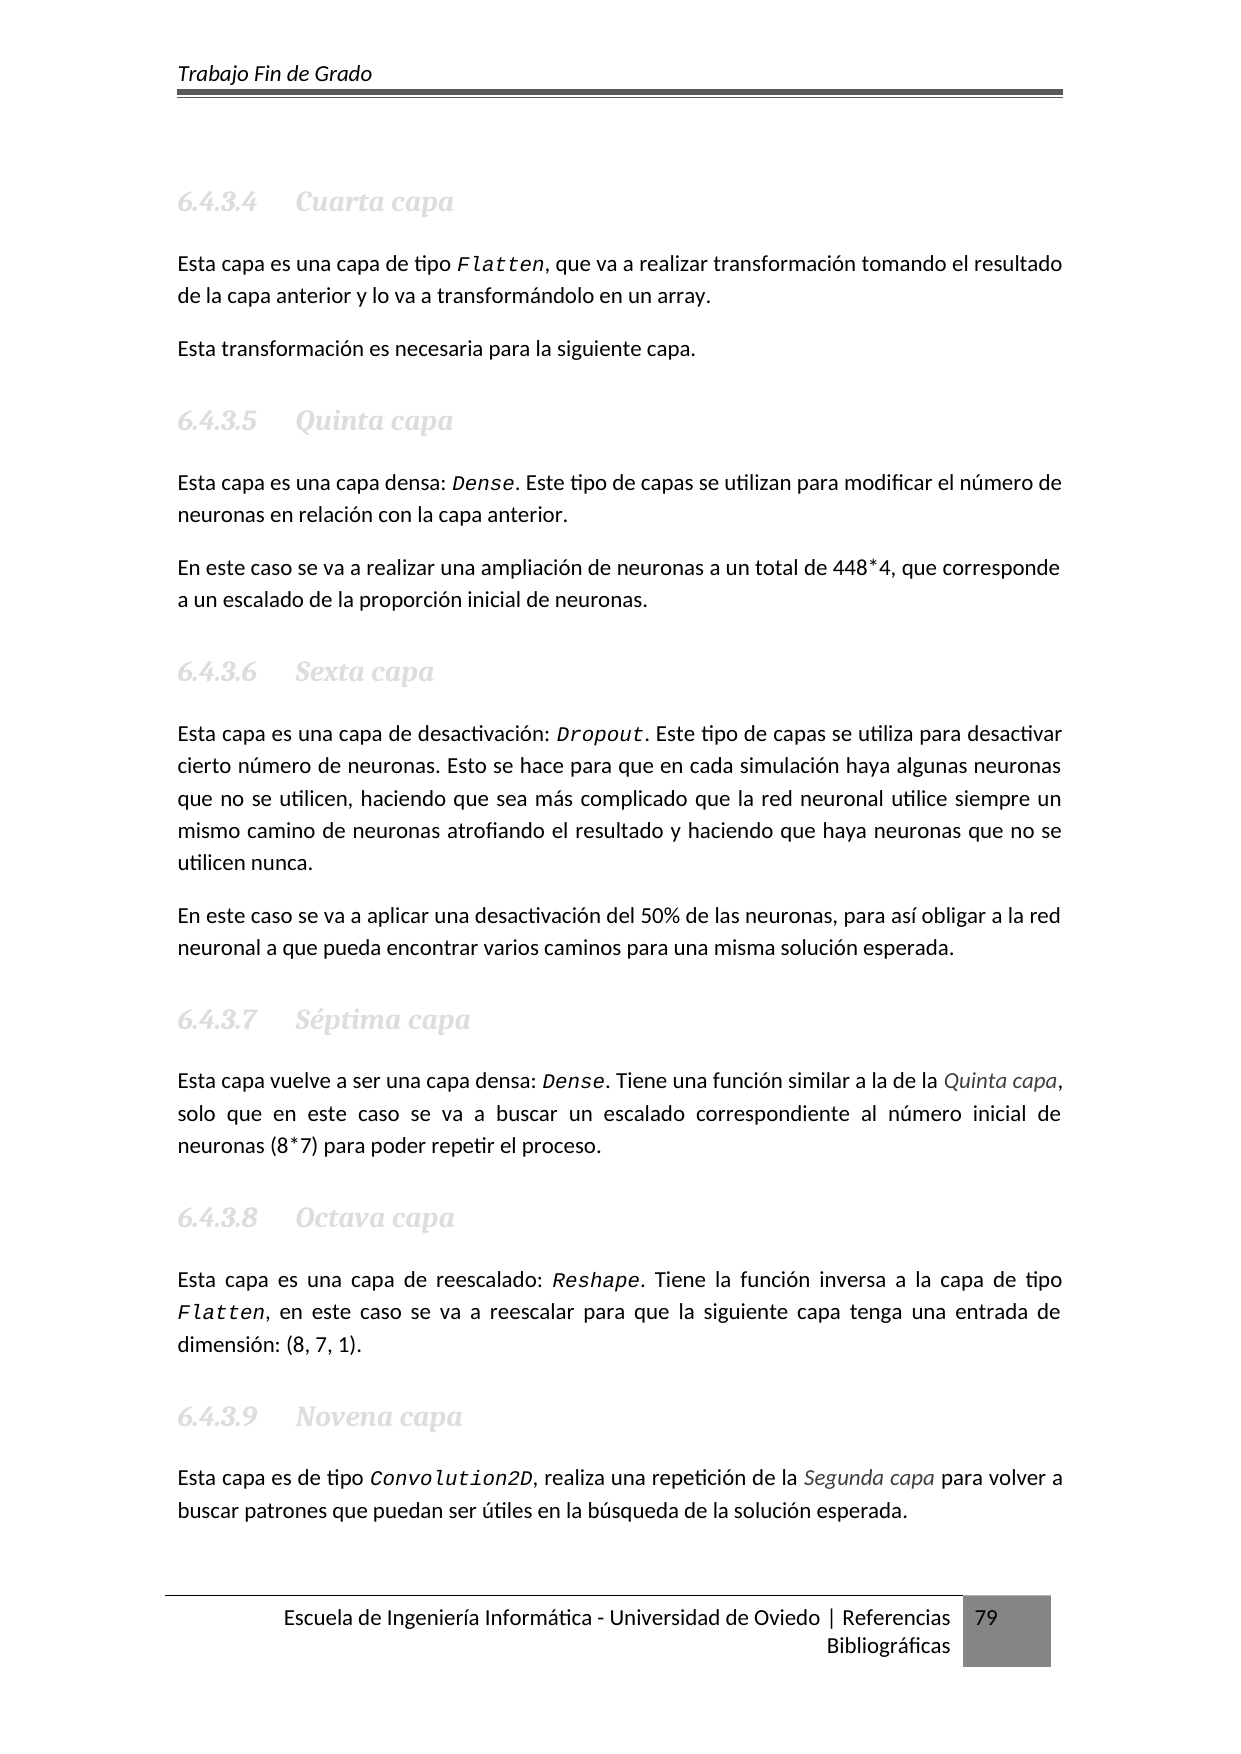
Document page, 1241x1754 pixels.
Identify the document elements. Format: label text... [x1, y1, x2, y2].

text Esta capa es una capa de tipo Flatten, que va a realizar transformación tomando el resultado de la capa anterior y lo va a transformándolo en un array. [177, 249, 1063, 309]
text En este caso se va a aplicar una desactivación del 50% de las neuronas, para así obligar a la red neuronal a que pueda encontrar varios caminos para una misma solución esperada. [177, 901, 1063, 961]
subtitle Quinta capa [177, 404, 1063, 438]
text Esta capa vuelve a ser una capa densa: Dense. Tiene una función similar a la de la Quinta capa, solo que en este caso se va a buscar un escalado correspondiente al número inicial de neuronas (8*7) para poder repetir el proceso. [177, 1067, 1063, 1159]
text Esta transformación es necesaria para la siguiente capa. [177, 334, 1063, 362]
text Esta capa es una capa de reescalado: Reshape. Tiene la función inversa a la capa de tipo Flatten, en este caso se va a reescalar para que la siguiente capa tenga una entrada de dimensión: (8, 7, 1). [177, 1265, 1063, 1358]
subtitle Octava capa [177, 1201, 1063, 1235]
subtitle Cuarta capa [177, 185, 1063, 219]
text Esta capa es una capa de desactivación: Dropout. Este tipo de capas se utiliza para desactivar cierto número de neuronas. Esto se hace para que en cada simulación haya algunas neuronas que no se utilicen, haciendo que sea más complicado que la red neuronal utilice siempre un mismo camino de neuronas atrofiando el resultado y haciendo que haya neuronas que no se utilicen nunca. [177, 719, 1063, 876]
subtitle Sexta capa [177, 655, 1063, 689]
text Esta capa es una capa densa: Dense. Este tipo de capas se utilizan para modificar el número de neuronas en relación con la capa anterior. [177, 468, 1063, 528]
subtitle Novena capa [177, 1400, 1063, 1433]
subtitle Séptima capa [177, 1003, 1063, 1037]
text Esta capa es de tipo Convolution2D, realiza una repetición de la Segunda capa para volver a buscar patrones que puedan ser útiles en la búsqueda de la solución esperada. [177, 1463, 1063, 1524]
text En este caso se va a realizar una ampliación de neuronas a un total de 448*4, que corresponde a un escalado de la proporción inicial de neuronas. [177, 553, 1063, 614]
